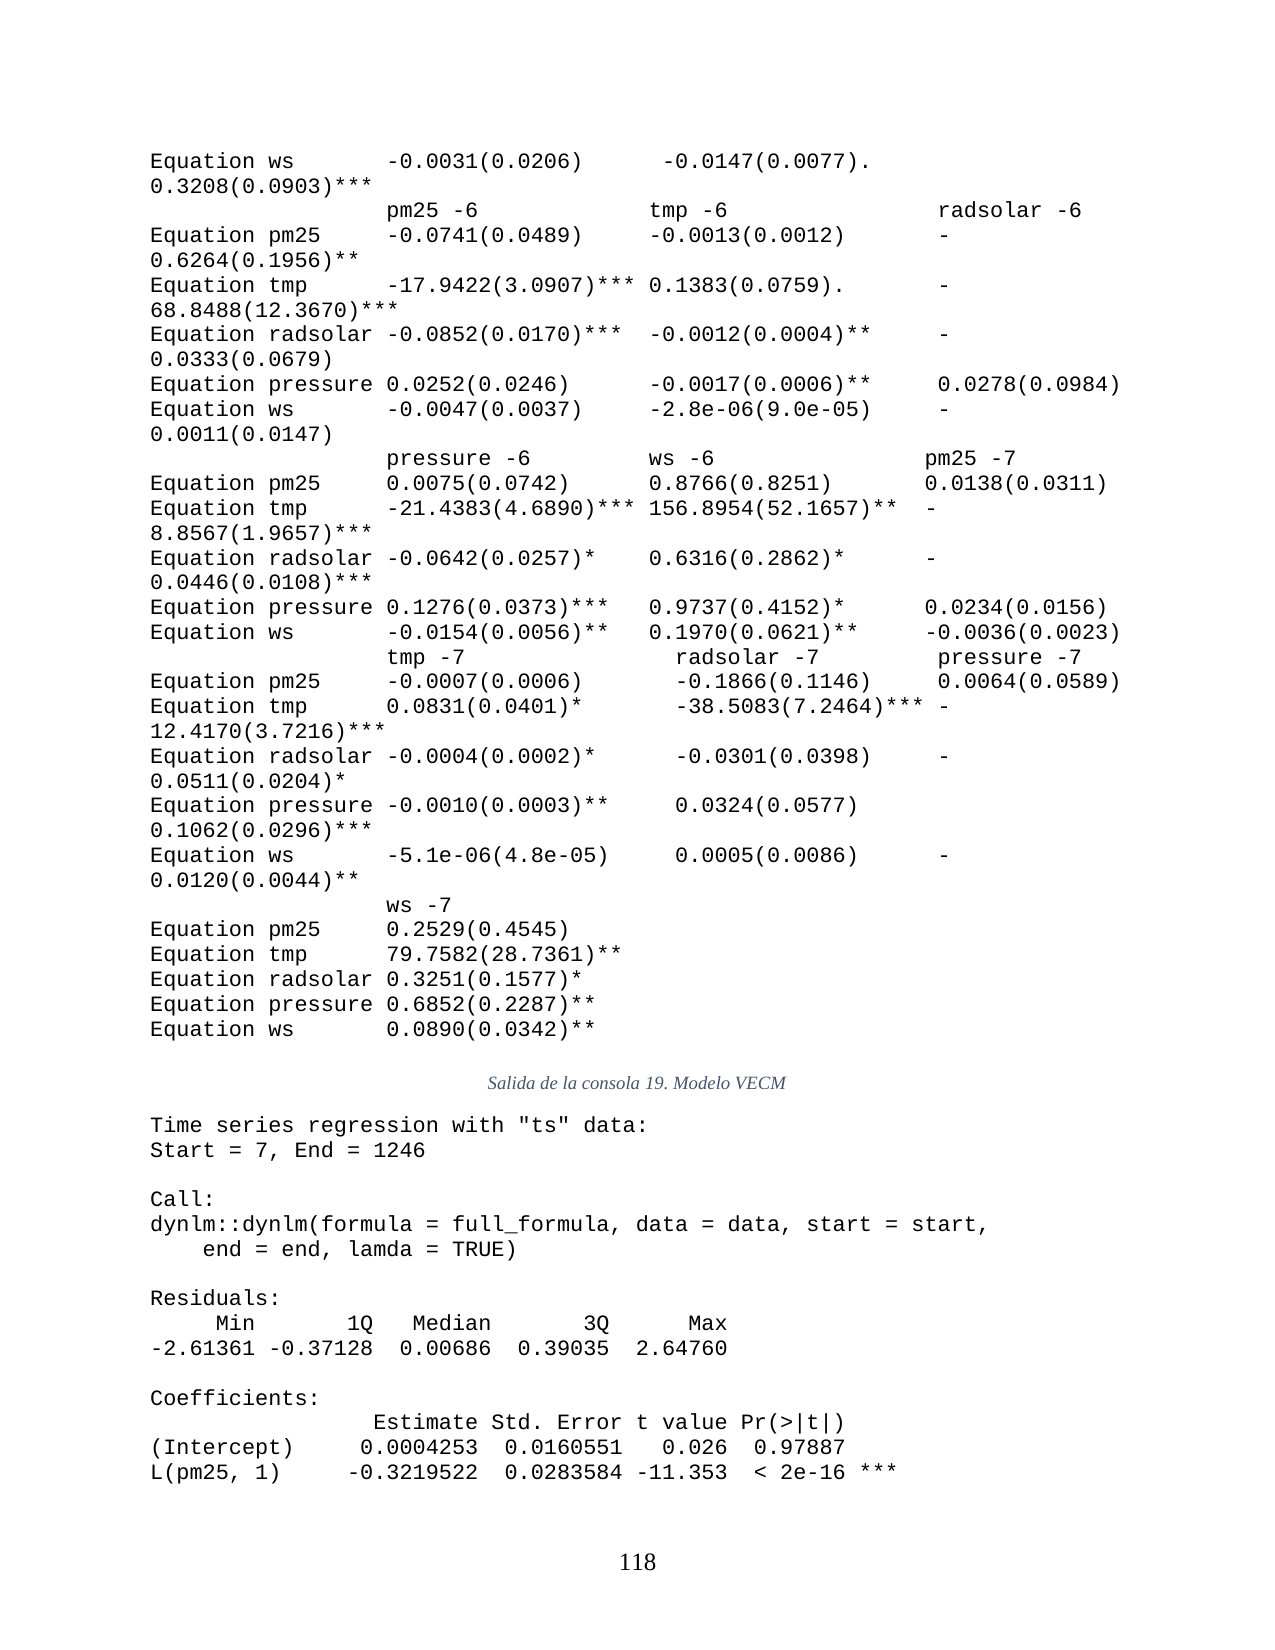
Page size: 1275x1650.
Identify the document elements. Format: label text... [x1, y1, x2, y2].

text Equation radsolar -0.0004(0.0002)* -0.0301(0.0398) -0.0511(0.0204)* [150, 745, 1125, 794]
text Equation radsolar -0.0852(0.0170)*** -0.0012(0.0004)** -0.0333(0.0679) [150, 323, 1125, 373]
text Equation tmp -17.9422(3.0907)*** 0.1383(0.0759). -68.8488(12.3670)*** [150, 274, 1125, 323]
text Equation pressure -0.0010(0.0003)** 0.0324(0.0577) 0.1062(0.0296)*** [150, 794, 1125, 844]
text end = end, lamda = TRUE) [150, 1238, 1125, 1263]
text Equation ws -5.1e-06(4.8e-05) 0.0005(0.0086) -0.0120(0.0044)** [150, 844, 1125, 894]
text ws -7 [150, 894, 1125, 918]
text Equation ws -0.0031(0.0206) -0.0147(0.0077). 0.3208(0.0903)*** [150, 150, 1125, 199]
text Equation tmp 79.7582(28.7361)** [150, 943, 1125, 968]
text -2.61361 -0.37128 0.00686 0.39035 2.64760 [150, 1337, 1125, 1362]
text Equation pressure 0.1276(0.0373)*** 0.9737(0.4152)* 0.0234(0.0156) [150, 596, 1125, 621]
text pressure -6 ws -6 pm25 -7 [150, 447, 1125, 472]
text Equation pm25 0.0075(0.0742) 0.8766(0.8251) 0.0138(0.0311) [150, 472, 1125, 497]
text tmp -7 radsolar -7 pressure -7 [150, 646, 1125, 671]
text Equation radsolar 0.3251(0.1577)* [150, 968, 1125, 993]
text Min 1Q Median 3Q Max [150, 1312, 1125, 1337]
text Equation pressure 0.6852(0.2287)** [150, 993, 1125, 1018]
text Equation tmp 0.0831(0.0401)* -38.5083(7.2464)*** -12.4170(3.7216)*** [150, 695, 1125, 745]
text dynlm::dynlm(formula = full_formula, data = data, start = start, [150, 1213, 1125, 1238]
text Equation pressure 0.0252(0.0246) -0.0017(0.0006)** 0.0278(0.0984) [150, 373, 1125, 398]
text Equation tmp -21.4383(4.6890)*** 156.8954(52.1657)** -8.8567(1.9657)*** [150, 497, 1125, 547]
text Start = 7, End = 1246 [150, 1139, 1125, 1163]
text Time series regression with "ts" data: [150, 1114, 1125, 1139]
text pm25 -6 tmp -6 radsolar -6 [150, 199, 1125, 224]
text Equation pm25 0.2529(0.4545) [150, 918, 1125, 943]
text Residuals: [150, 1287, 1125, 1312]
text Equation ws -0.0154(0.0056)** 0.1970(0.0621)** -0.0036(0.0023) [150, 621, 1125, 646]
text Equation radsolar -0.0642(0.0257)* 0.6316(0.2862)* -0.0446(0.0108)*** [150, 547, 1125, 596]
text Salida de la consola 19. Modelo VECM [150, 1072, 1125, 1093]
text Estimate Std. Error t value Pr(>|t|) [150, 1411, 1125, 1436]
text (Intercept) 0.0004253 0.0160551 0.026 0.97887 [150, 1436, 1125, 1461]
text Equation pm25 -0.0007(0.0006) -0.1866(0.1146) 0.0064(0.0589) [150, 671, 1125, 695]
text L(pm25, 1) -0.3219522 0.0283584 -11.353 < 2e-16 *** [150, 1461, 1125, 1486]
text Equation pm25 -0.0741(0.0489) -0.0013(0.0012) -0.6264(0.1956)** [150, 224, 1125, 274]
text Equation ws 0.0890(0.0342)** [150, 1018, 1125, 1042]
text Call: [150, 1188, 1125, 1213]
text Equation ws -0.0047(0.0037) -2.8e-06(9.0e-05) -0.0011(0.0147) [150, 398, 1125, 447]
text Coefficients: [150, 1387, 1125, 1411]
